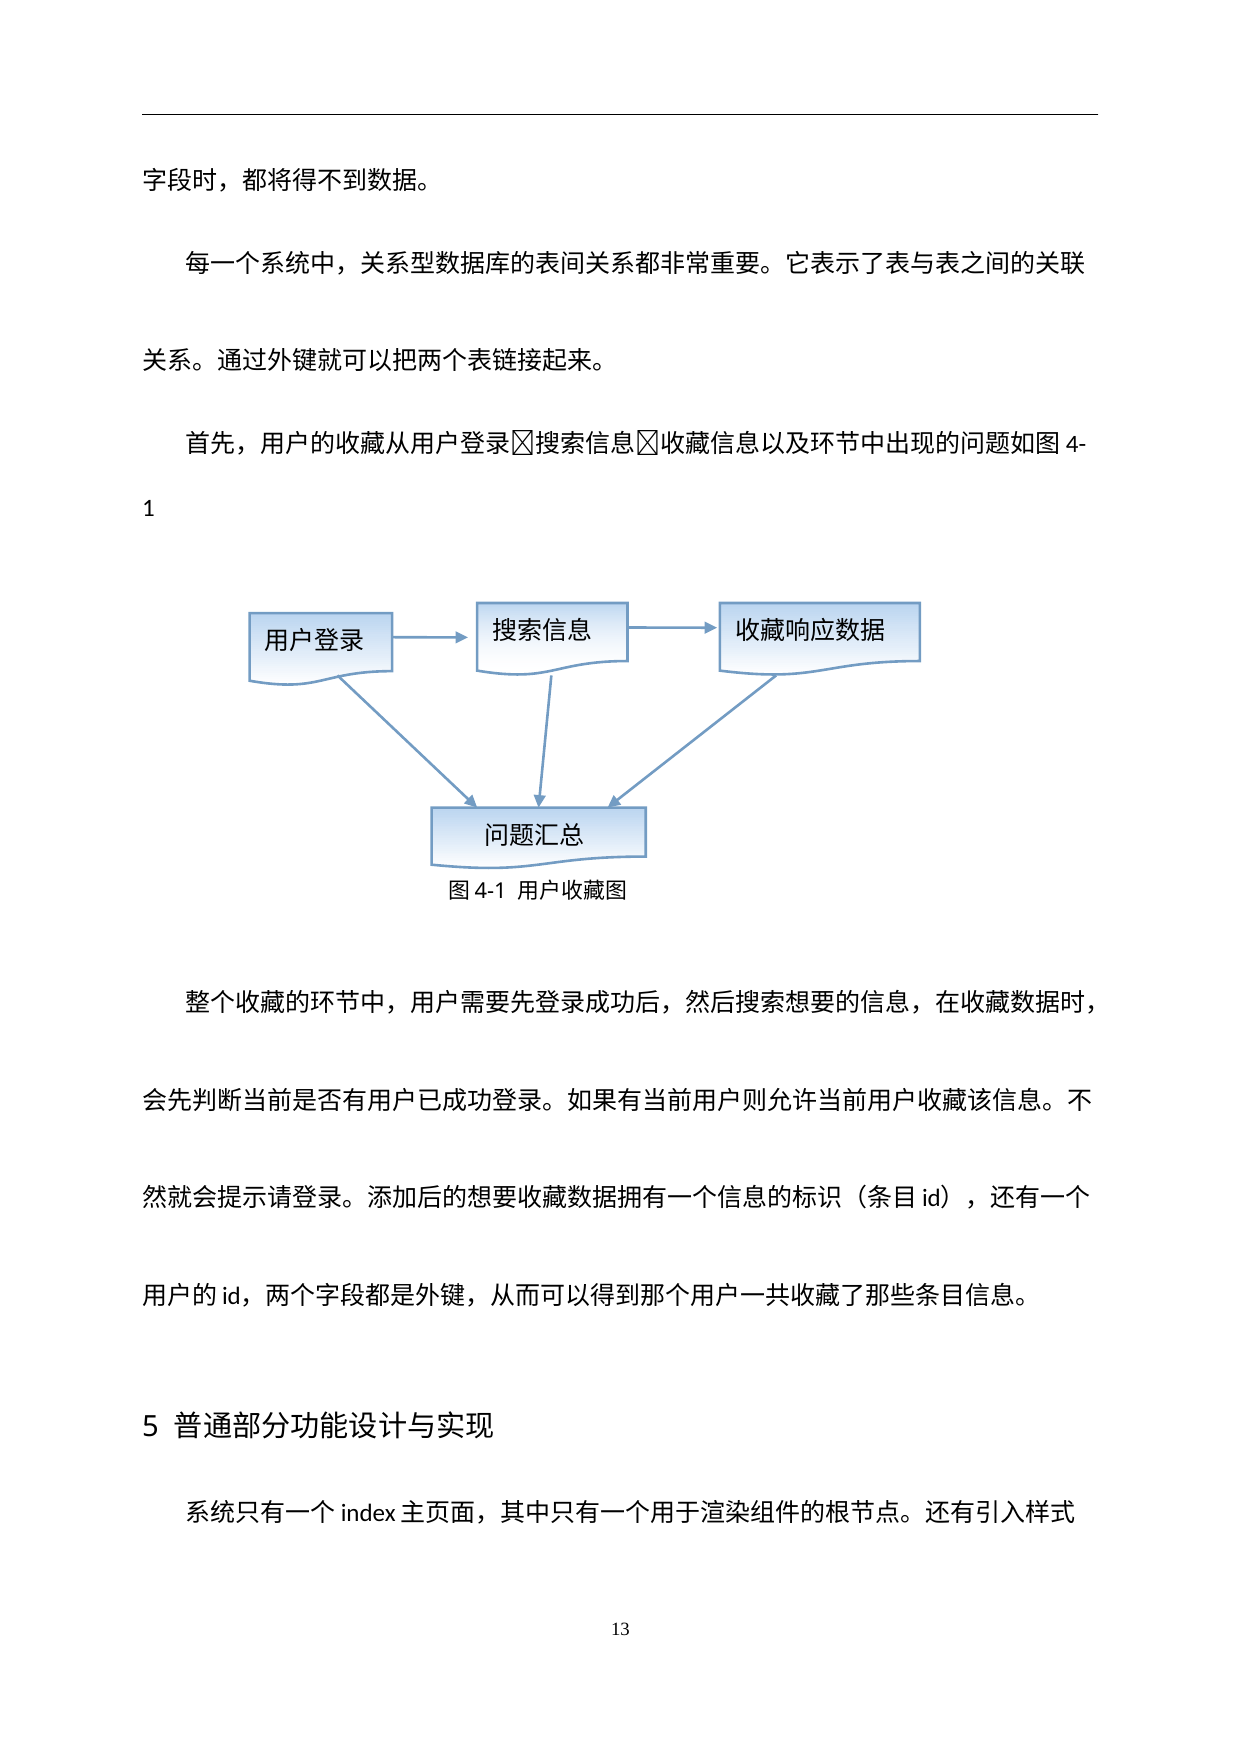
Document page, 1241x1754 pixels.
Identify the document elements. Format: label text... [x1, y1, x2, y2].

text 每一个系统中，关系型数据库的表间关系都非常重要。它表示了表与表之间的关联关系。通过外键就可以把两个表链接起来。 [142, 229, 1098, 391]
text 整个收藏的环节中，用户需要先登录成功后，然后搜索想要的信息，在收藏数据时，会先判断当前是否有用户已成功登录。如果有当前用户则允许当前用户收藏该信息。不然就会提示请登录。添加后的想要收藏数据拥有一个信息的标识（条目id），还有一个用户的id，两个字段都是外键，从而可以得到那个用户一共收藏了那些条目信息。 [142, 968, 1098, 1326]
text 5 普通部分功能设计与实现 [142, 1392, 1098, 1457]
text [142, 146, 1098, 211]
text 首先，用户的收藏从用户登录搜索信息收藏信息以及环节中出现的问题如图4-1 [142, 409, 1098, 523]
text 图4-1 用户收藏图 [448, 872, 1098, 905]
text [142, 1478, 1098, 1543]
